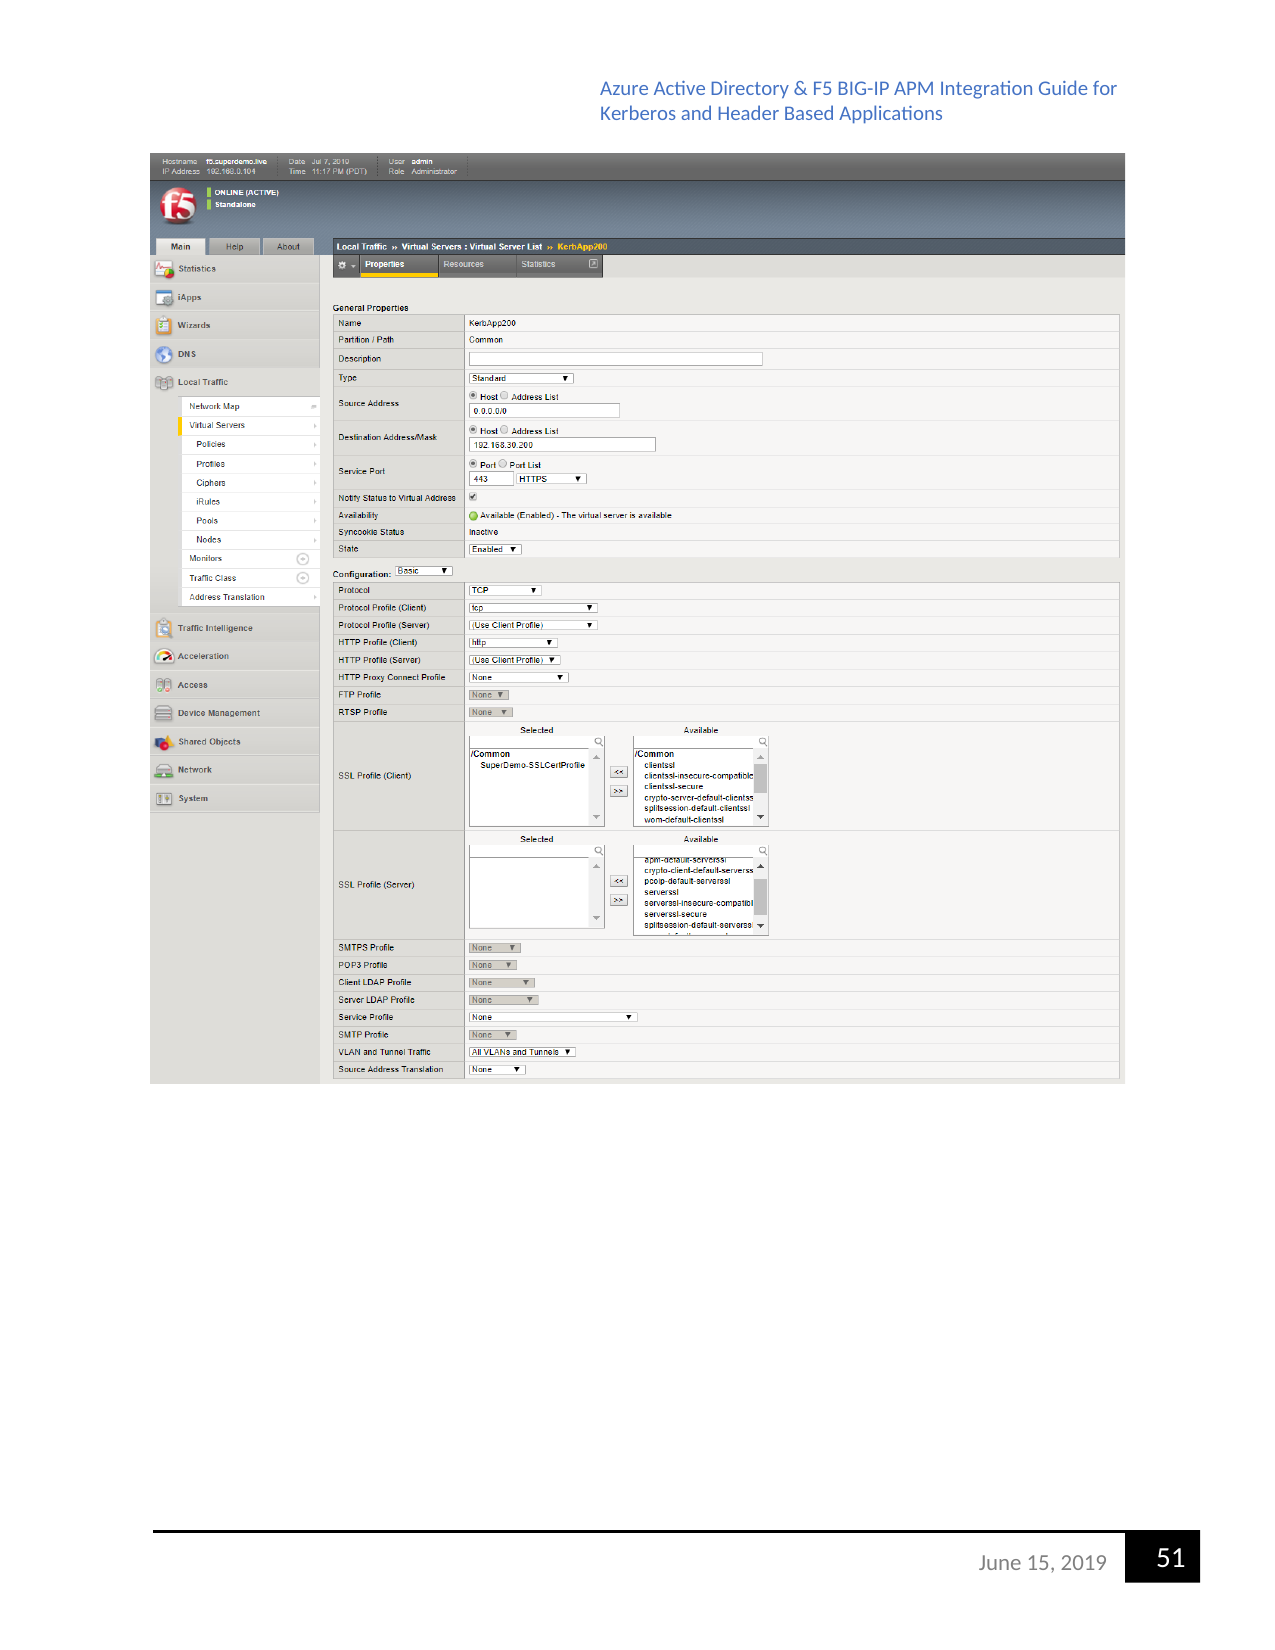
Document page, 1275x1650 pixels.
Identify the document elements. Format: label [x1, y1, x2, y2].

picture [150, 153, 1125, 1084]
